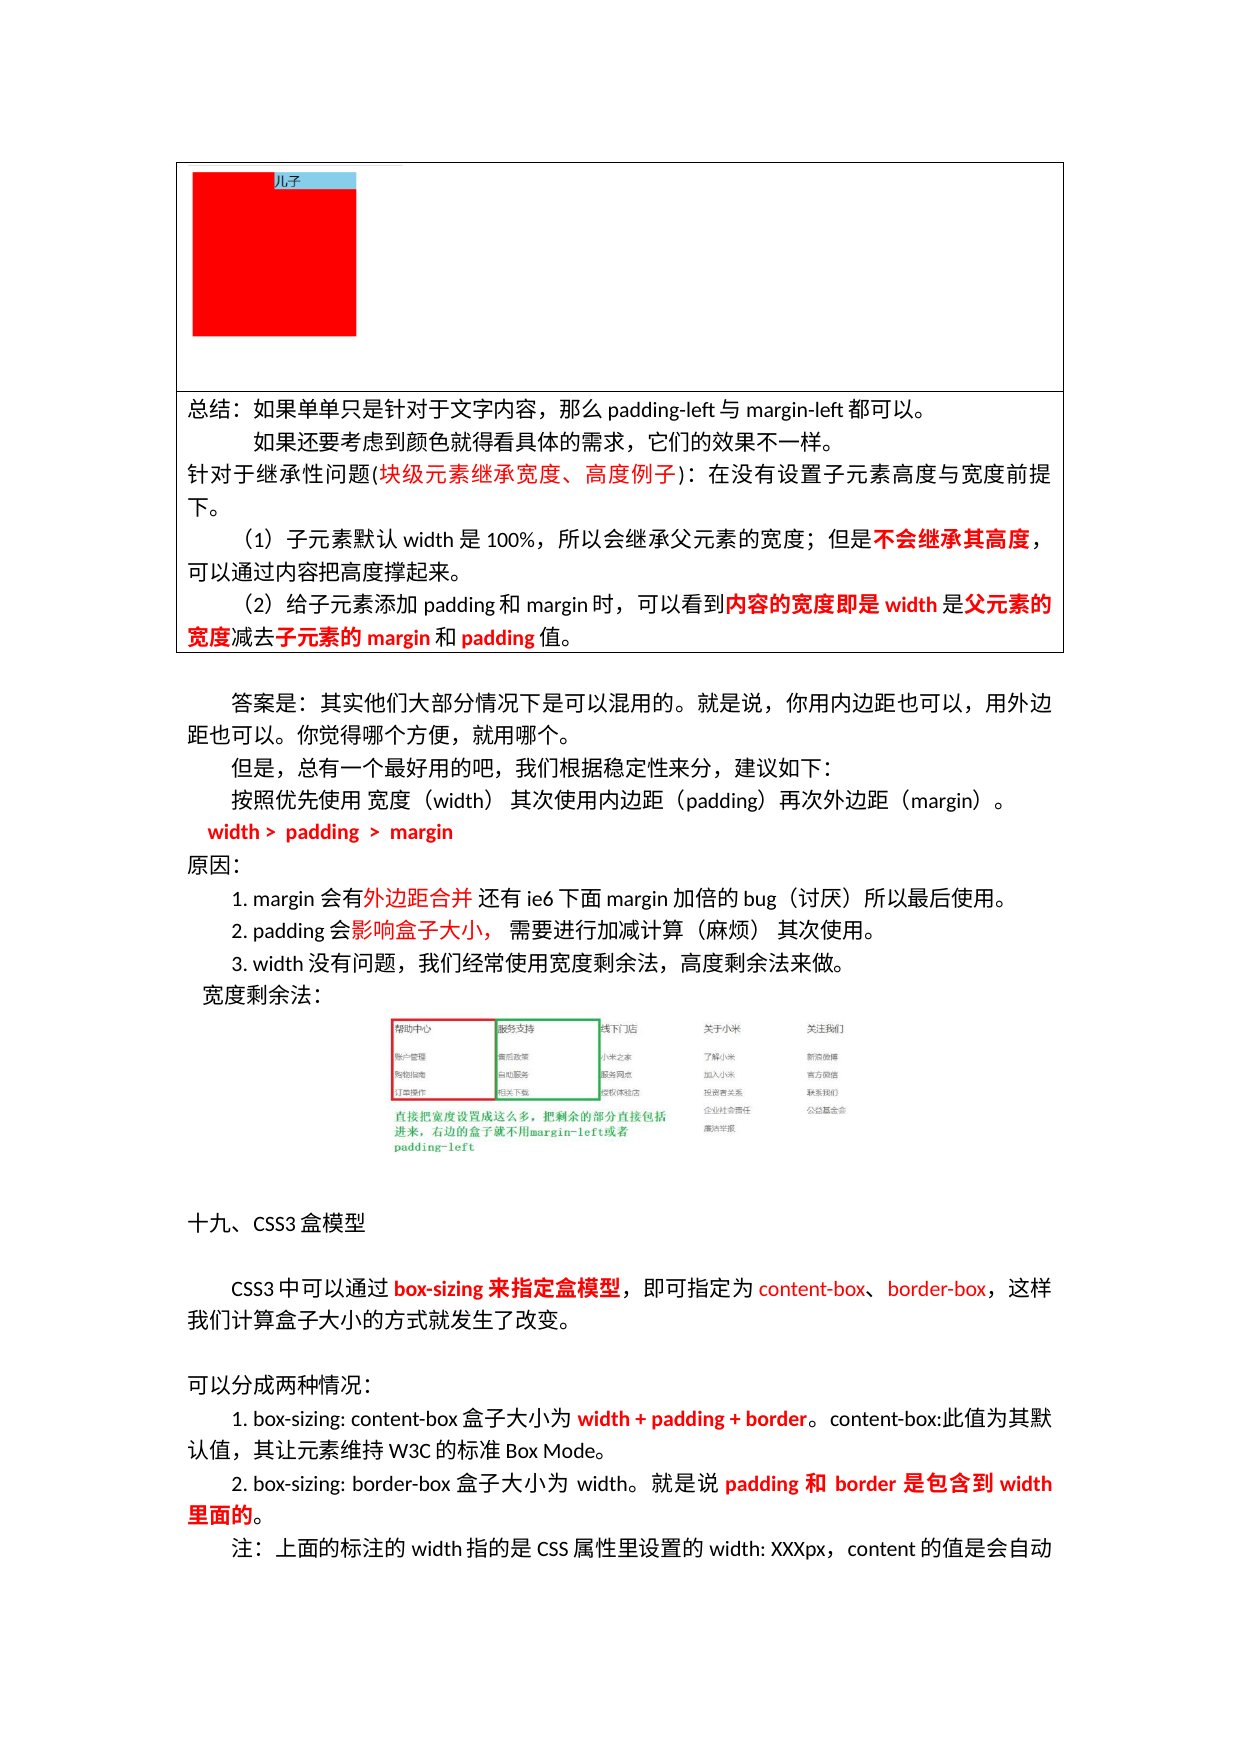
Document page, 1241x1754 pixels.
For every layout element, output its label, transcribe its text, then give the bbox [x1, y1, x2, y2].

picture [386, 1010, 854, 1154]
text 原因： [187, 848, 1053, 880]
text 十九、CSS3盒模型 [187, 1205, 1053, 1238]
text 3. width 没有问题，我们经常使用宽度剩余法，高度剩余法来做。 [187, 945, 1053, 978]
list box-sizing: border-box盒子大小为 width。就是说padding 和 border 是包含到width里面的。 [187, 1465, 1053, 1530]
table_cell [177, 163, 1063, 391]
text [187, 1530, 1053, 1563]
text 按照优先使用 宽度（width） 其次使用内边距（padding）再次外边距（margin）。 [187, 783, 1053, 815]
text 2. padding 会影响盒子大小， 需要进行加减计算（麻烦） 其次使用。 [187, 913, 1053, 945]
text 可以分成两种情况： [187, 1368, 1053, 1400]
text 1. margin 会有外边距合并 还有 ie6下面margin 加倍的bug（讨厌）所以最后使用。 [187, 880, 1053, 913]
table_cell 总结：如果单单只是针对于文字内容，那么padding-left与margin-left都可以。 如果还要考虑到颜色就得看具体的需求，它们的效果不一样。 针对于继承性问题(块级元素继承宽度、高度例子)：在没有设置子元素高度与宽度前提下。 子元素默认width是100%，所以会继承父元素的宽度；但是不会继承其高度，可以通过内容把高度撑起来。 给子元素添加padding和margin时，可以看到内容的宽度即是width是父元素的宽度减去子元素的margin和padding值。 [177, 392, 1063, 652]
text CSS3中可以通过box-sizing 来指定盒模型，即可指定为content-box、border-box，这样我们计算盒子大小的方式就发生了改变。 [187, 1270, 1053, 1335]
text width > padding > margin [187, 815, 1053, 848]
text 但是，总有一个最好用的吧，我们根据稳定性来分，建议如下： [187, 750, 1053, 783]
text 答案是：其实他们大部分情况下是可以混用的。就是说，你用内边距也可以，用外边距也可以。你觉得哪个方便，就用哪个。 [187, 685, 1053, 750]
text 宽度剩余法： [187, 978, 1053, 1010]
list box-sizing: content-box盒子大小为 width + padding + border。content-box:此值为其默认值，其让元素维持W3C的标准Box Mode。 [187, 1400, 1053, 1465]
picture [187, 163, 403, 371]
